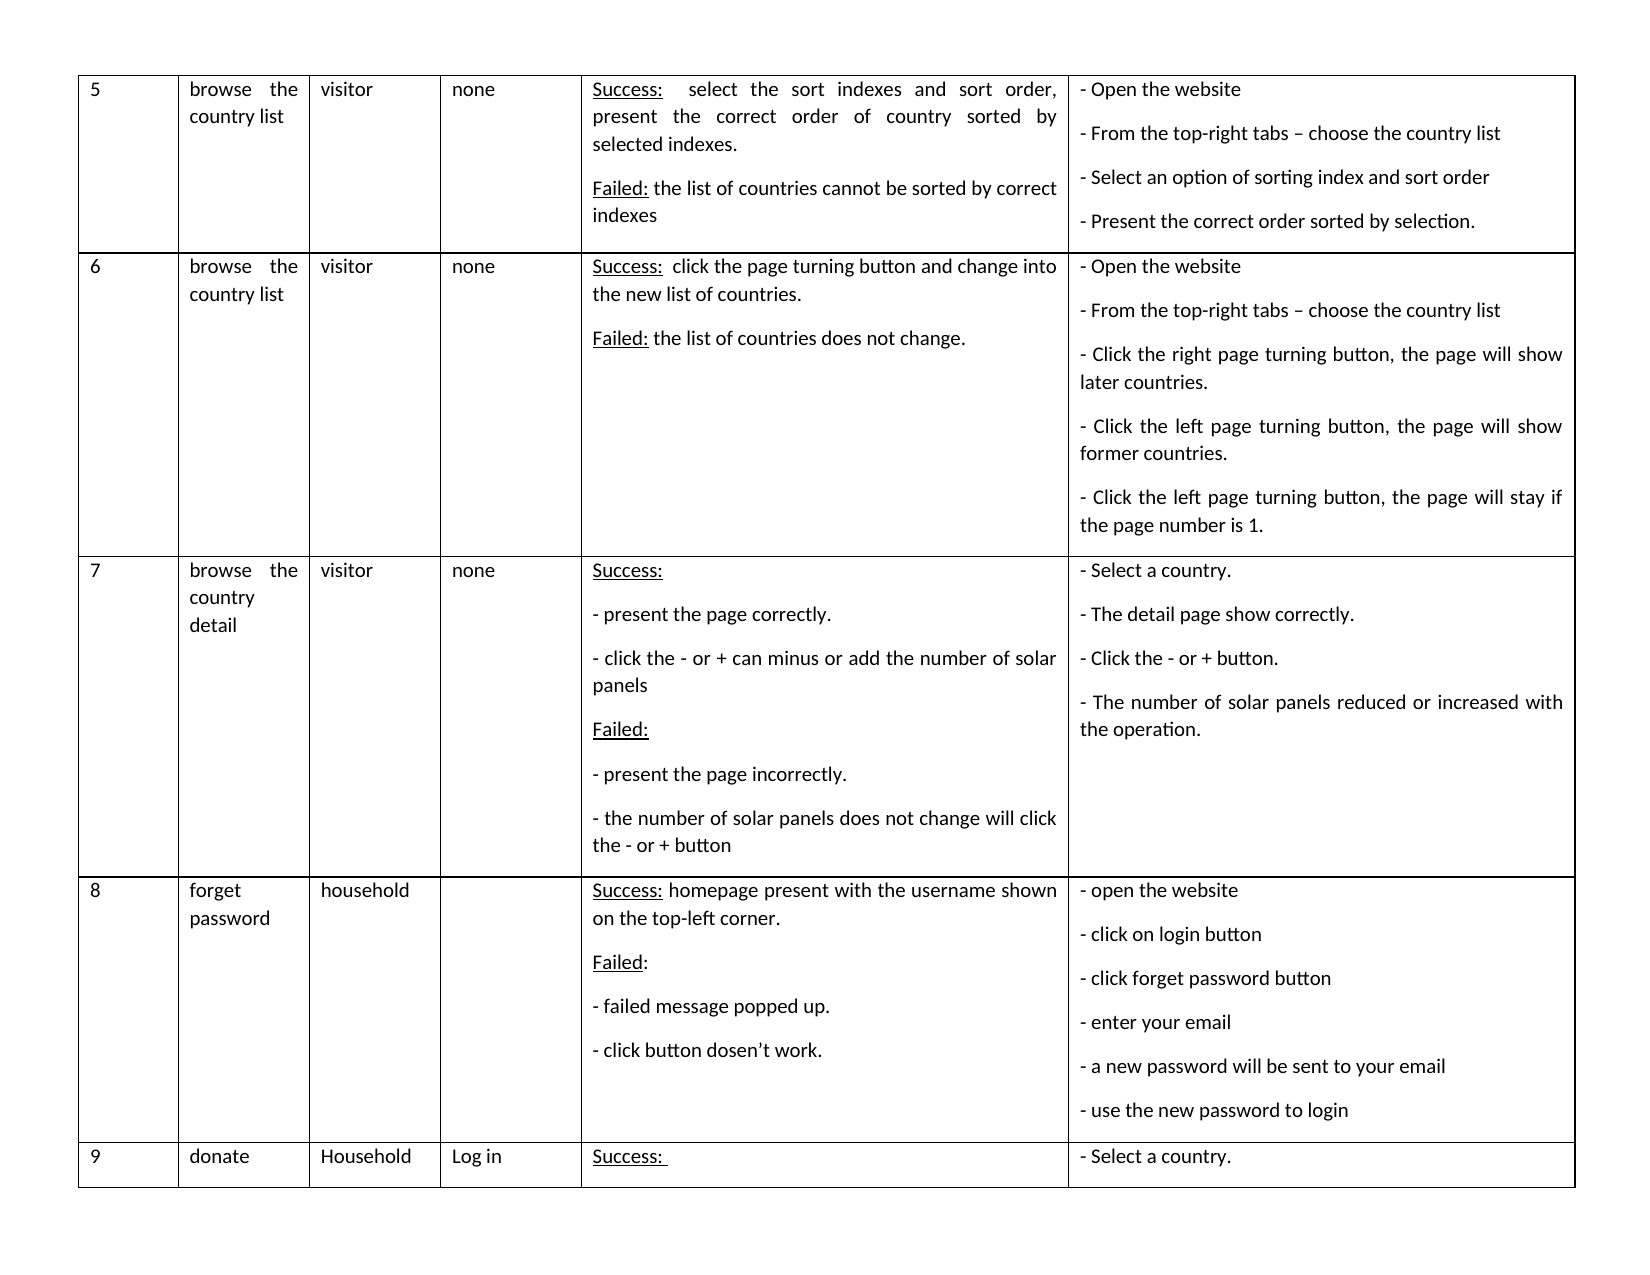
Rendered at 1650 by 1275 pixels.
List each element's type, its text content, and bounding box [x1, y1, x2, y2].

table_cell Success: click the page turning button and change into the new list of countries. Failed: the list of countries does not change. [582, 254, 1068, 556]
table_cell - Select a country. - The detail page show correctly. - Click the - or + button. - The number of solar panels reduced or increased with the operation. [1069, 557, 1574, 876]
table_cell 5 [79, 76, 178, 252]
table_cell none [441, 76, 581, 252]
table_cell 9 [79, 1143, 178, 1187]
table_cell Success: homepage present with the username shown on the top-left corner. Failed: - failed message popped up. - click button dosen’t work. [582, 878, 1068, 1142]
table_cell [1069, 1143, 1574, 1187]
table_cell - Open the website - From the top-right tabs – choose the country list - Select an option of sorting index and sort order - Present the correct order sorted by selection. [1069, 76, 1574, 252]
table_cell Success: select the sort indexes and sort order, present the correct order of country sorted by selected indexes. Failed: the list of countries cannot be sorted by correct indexes [582, 76, 1068, 252]
table_cell Success: - present the page correctly. - click the - or + can minus or add the number of solar panels Failed: - present the page incorrectly. - the number of solar panels does not change will click the - or + button [582, 557, 1068, 876]
table_cell - Open the website - From the top-right tabs – choose the country list - Click the right page turning button, the page will show later countries. - Click the left page turning button, the page will show former countries. - Click the left page turning button, the page will stay if the page number is 1. [1069, 254, 1574, 556]
table_cell visitor [310, 557, 440, 876]
table_cell browse the country detail [179, 557, 309, 876]
table_cell 7 [79, 557, 178, 876]
table_cell Log in [441, 1143, 581, 1187]
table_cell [582, 1143, 1068, 1187]
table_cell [310, 1143, 440, 1187]
table_cell - open the website - click on login button - click forget password button - enter your email - a new password will be sent to your email - use the new password to login [1069, 878, 1574, 1142]
table_cell none [441, 254, 581, 556]
table_cell visitor [310, 76, 440, 252]
table_cell household [310, 878, 440, 1142]
table_cell visitor [310, 254, 440, 556]
table_cell donate [179, 1143, 309, 1187]
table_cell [179, 76, 309, 252]
table_cell [441, 878, 581, 1142]
table_cell forget password [179, 878, 309, 1142]
table_cell 6 [79, 254, 178, 556]
table_cell none [441, 557, 581, 876]
table_cell browse the country list [179, 254, 309, 556]
table_cell 8 [79, 878, 178, 1142]
